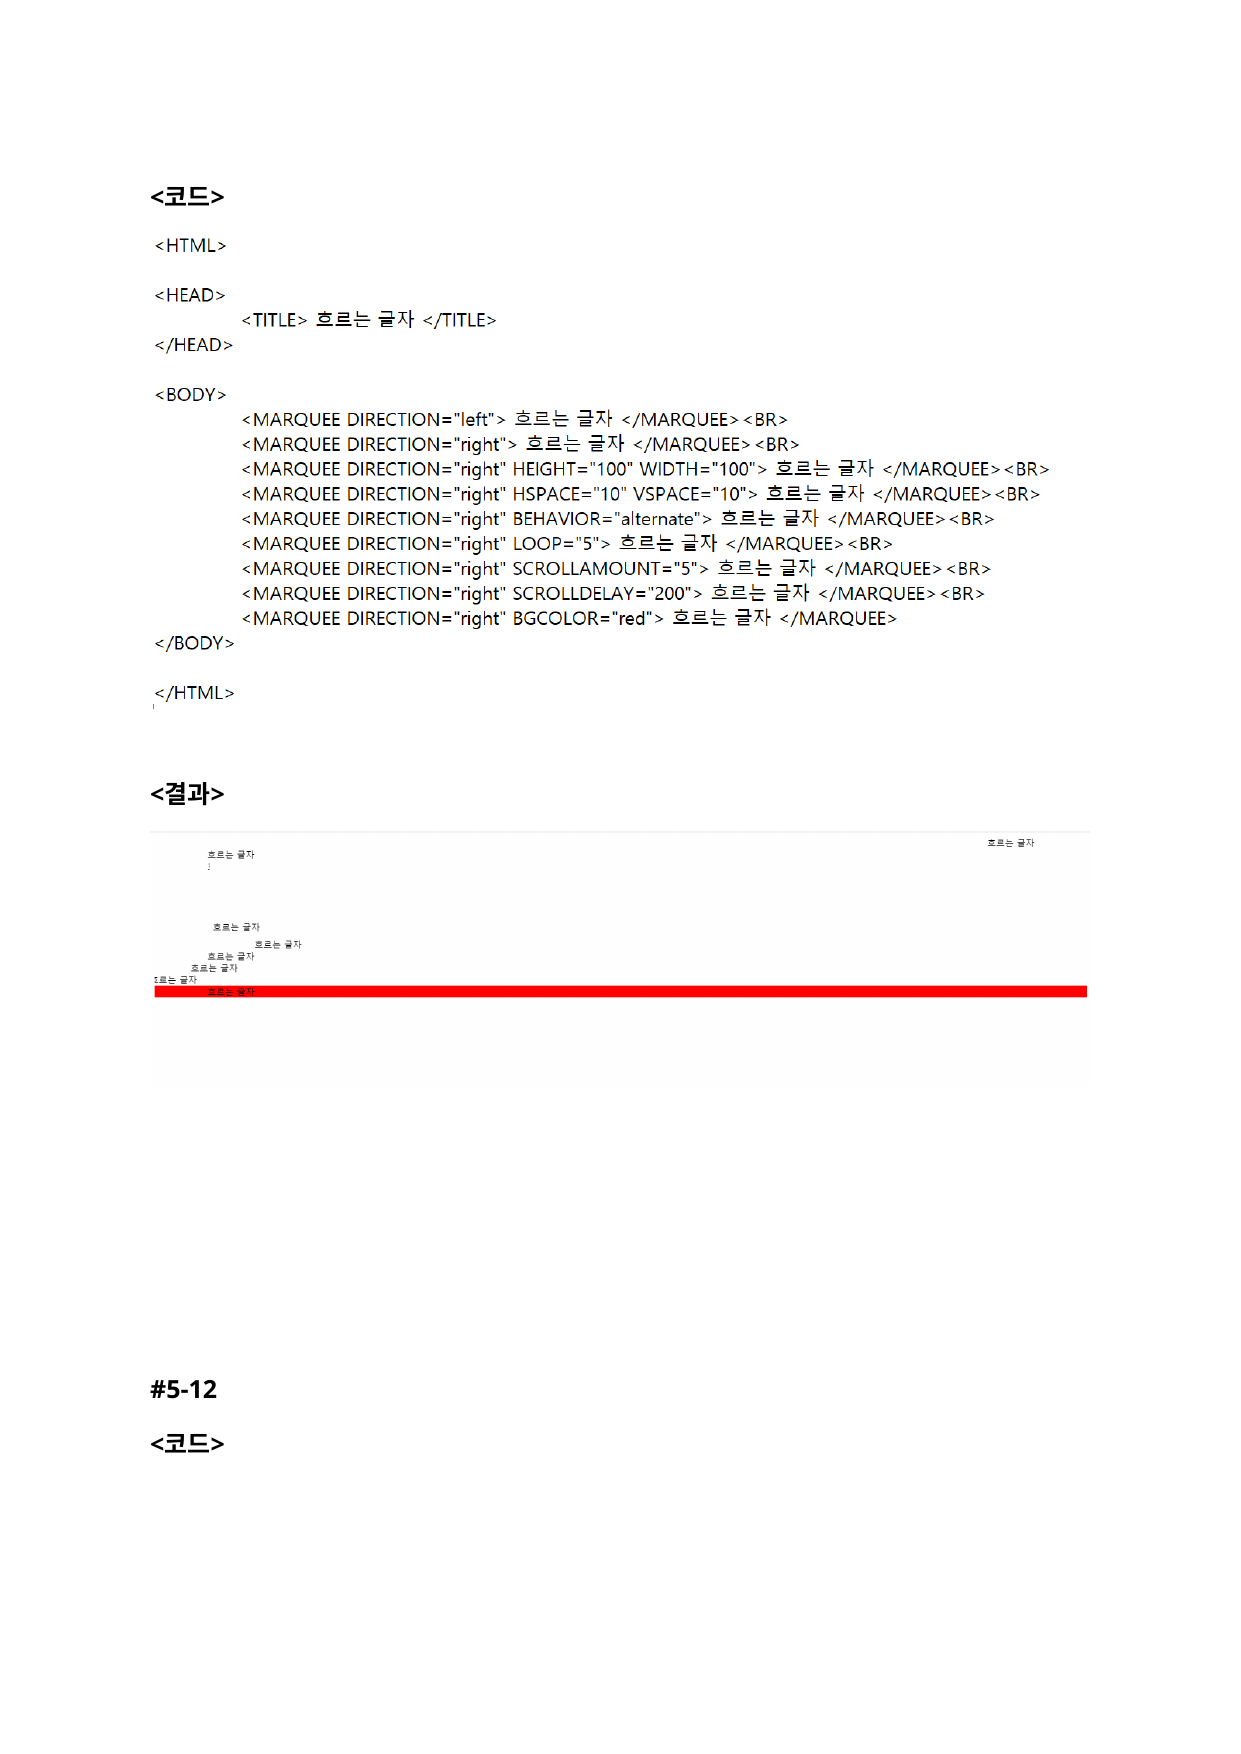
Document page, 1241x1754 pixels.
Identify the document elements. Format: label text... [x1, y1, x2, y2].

text <결과> [150, 774, 1090, 811]
text #5-12 [150, 1372, 1090, 1406]
picture [150, 232, 1091, 709]
text <코드> [150, 177, 1090, 213]
picture [150, 830, 1091, 1086]
text <코드> [150, 1425, 1090, 1461]
